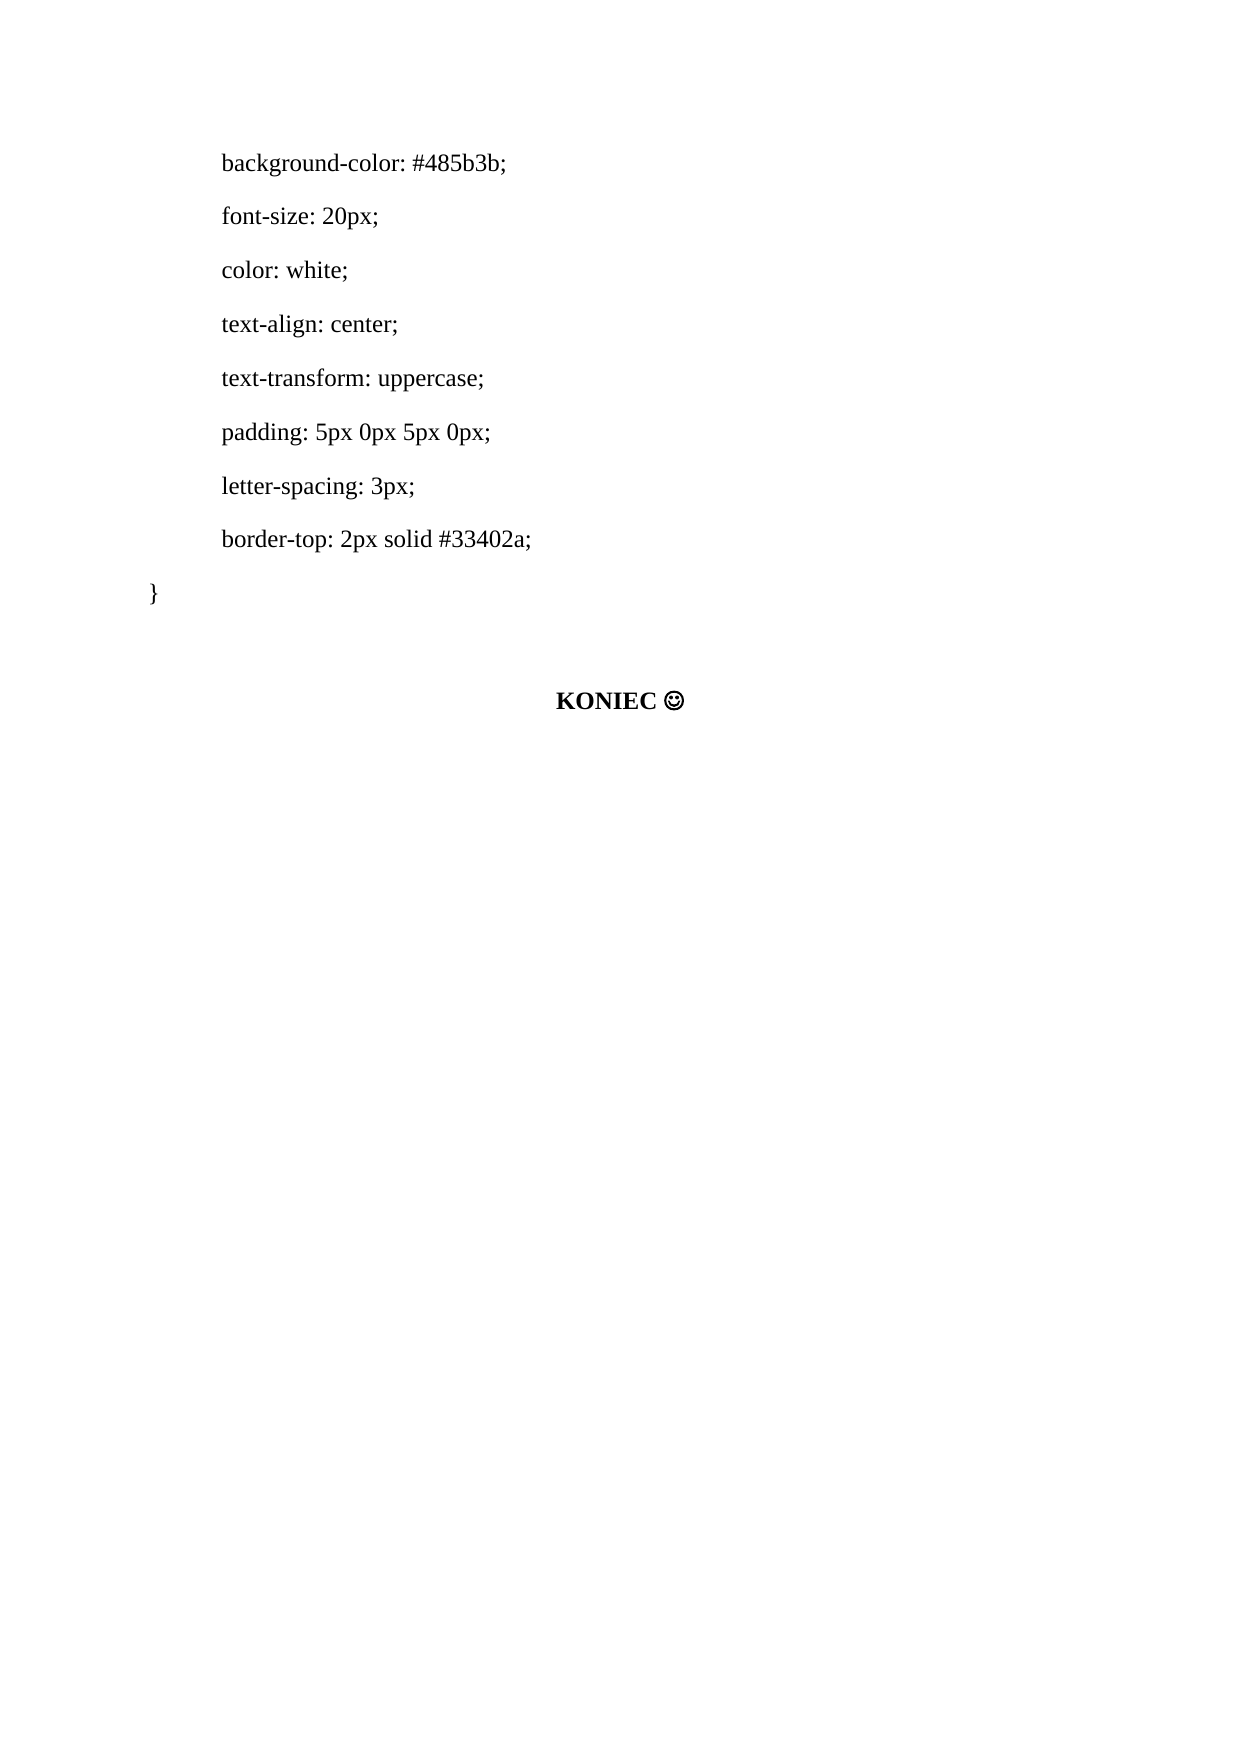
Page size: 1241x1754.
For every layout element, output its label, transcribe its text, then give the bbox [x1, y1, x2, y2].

text border-top: 2px solid #33402a; [148, 524, 1093, 553]
text letter-spacing: 3px; [148, 471, 1093, 499]
text text-align: center; [148, 309, 1093, 338]
text padding: 5px 0px 5px 0px; [148, 417, 1093, 446]
text } [148, 578, 1093, 607]
text KONIEC [148, 686, 1093, 715]
text font-size: 20px; [148, 201, 1093, 230]
text color: white; [148, 255, 1093, 284]
text text-transform: uppercase; [148, 363, 1093, 392]
text background-color: #485b3b; [148, 148, 1093, 176]
